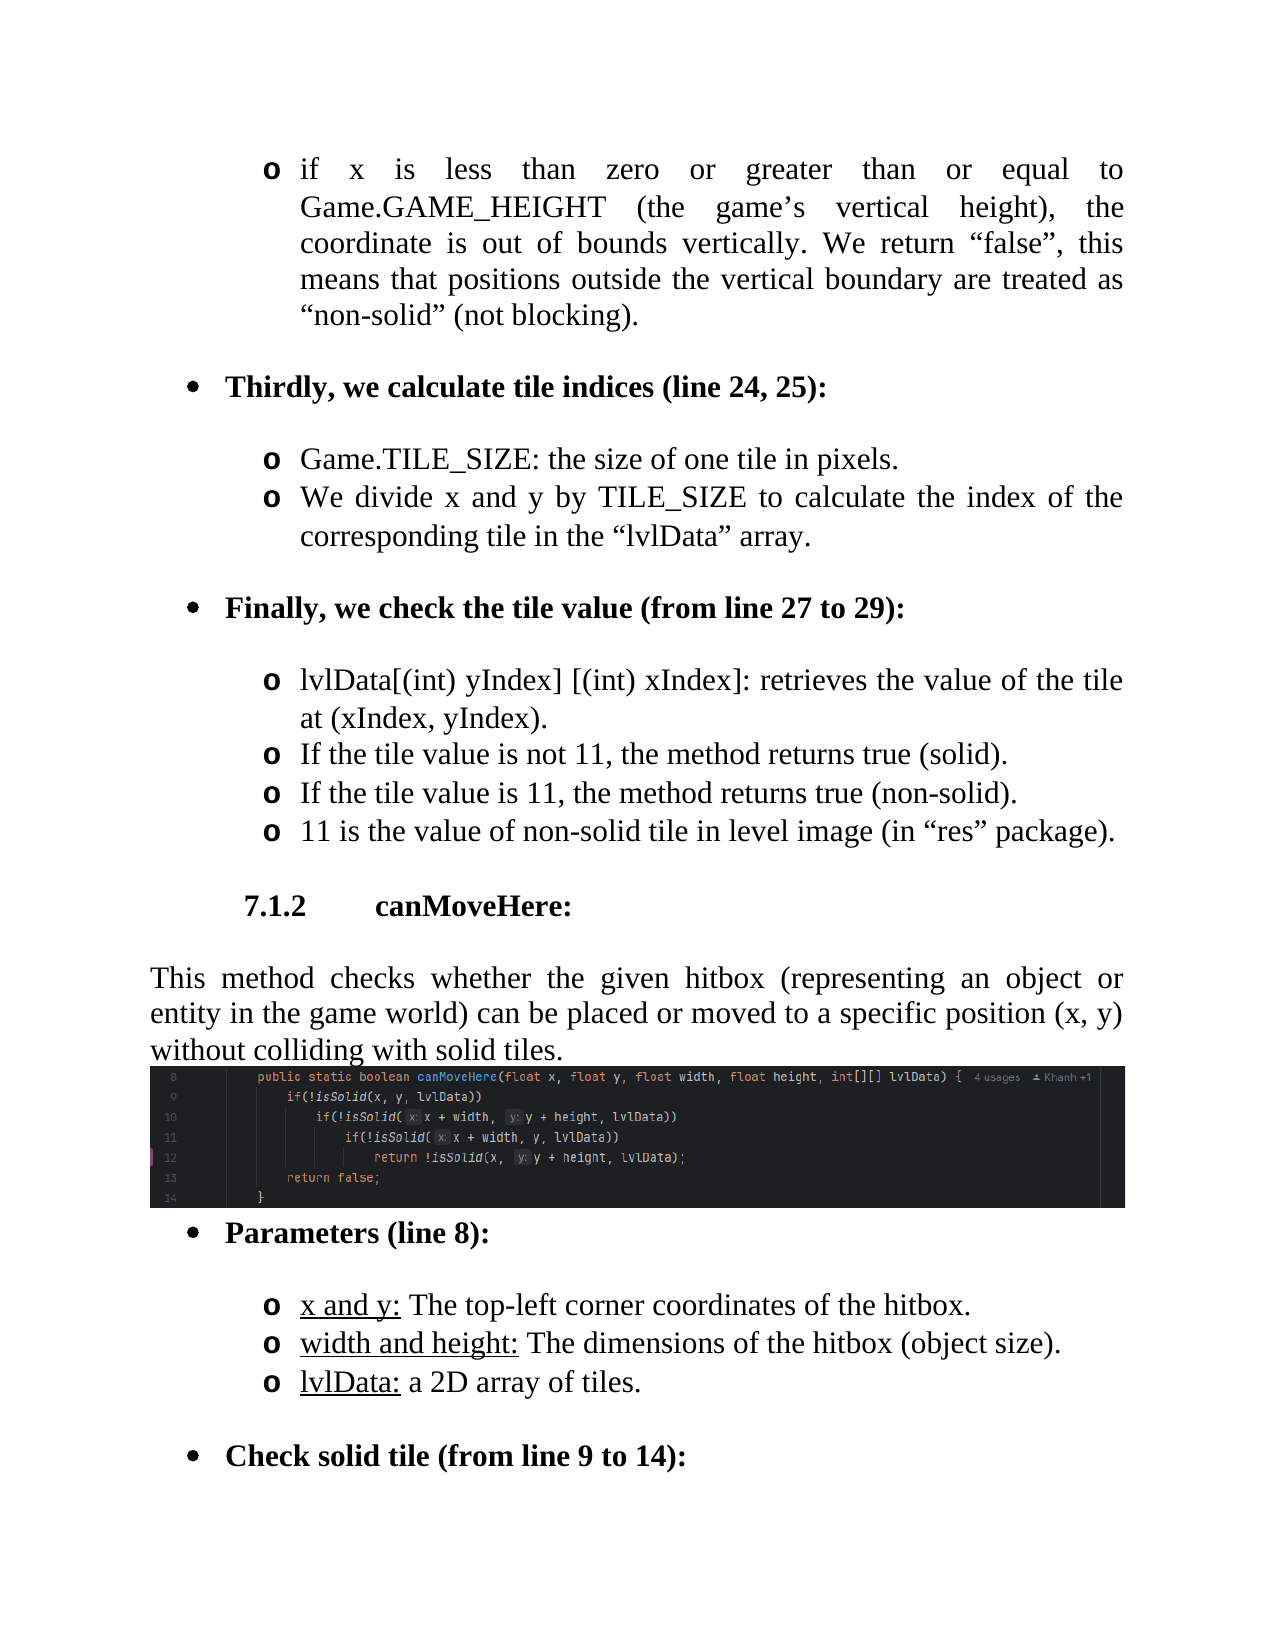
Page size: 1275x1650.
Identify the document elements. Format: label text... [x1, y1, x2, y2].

list width and height: The dimensions of the hitbox (object size). [262, 1324, 1125, 1363]
picture [150, 1066, 1125, 1208]
list We divide x and y by TILE_SIZE to calculate the index of the corresponding tile in the “lvlData” array. [262, 479, 1125, 553]
list If the tile value is not 11, the method returns true (solid). [262, 735, 1125, 774]
list If the tile value is 11, the method returns true (non-solid). [262, 774, 1125, 812]
list Check solid tile (from line 9 to 14): [187, 1437, 1125, 1473]
list 11 is the value of non-solid tile in level image (in “res” package). [262, 812, 1125, 851]
list if x is less than zero or greater than or equal to Game.GAME_HEIGHT (the game’s vertical height), the coordinate is out of bounds vertically. We return “false”, this means that positions outside the vertical boundary are treated as “non-solid” (not blocking). [262, 150, 1125, 332]
list x and y: The top-left corner coordinates of the hitbox. [262, 1286, 1125, 1324]
list lvlData[(int) yIndex] [(int) xIndex]: retrieves the value of the tile at (xIndex, yIndex). [262, 661, 1125, 735]
list Finally, we check the tile value (from line 27 to 29): [187, 589, 1125, 625]
list lvlData: a 2D array of tiles. [262, 1363, 1125, 1402]
list Game.TILE_SIZE: the size of one tile in pixels. [262, 440, 1125, 479]
list Thirdly, we calculate tile indices (line 24, 25): [187, 368, 1125, 404]
list canMoveHere: [244, 887, 1125, 923]
list Parameters (line 8): [187, 1214, 1125, 1250]
text This method checks whether the given hitbox (representing an object or entity in the game world) can be placed or moved to a specific position (x, y) without colliding with solid tiles. [150, 959, 1125, 1066]
